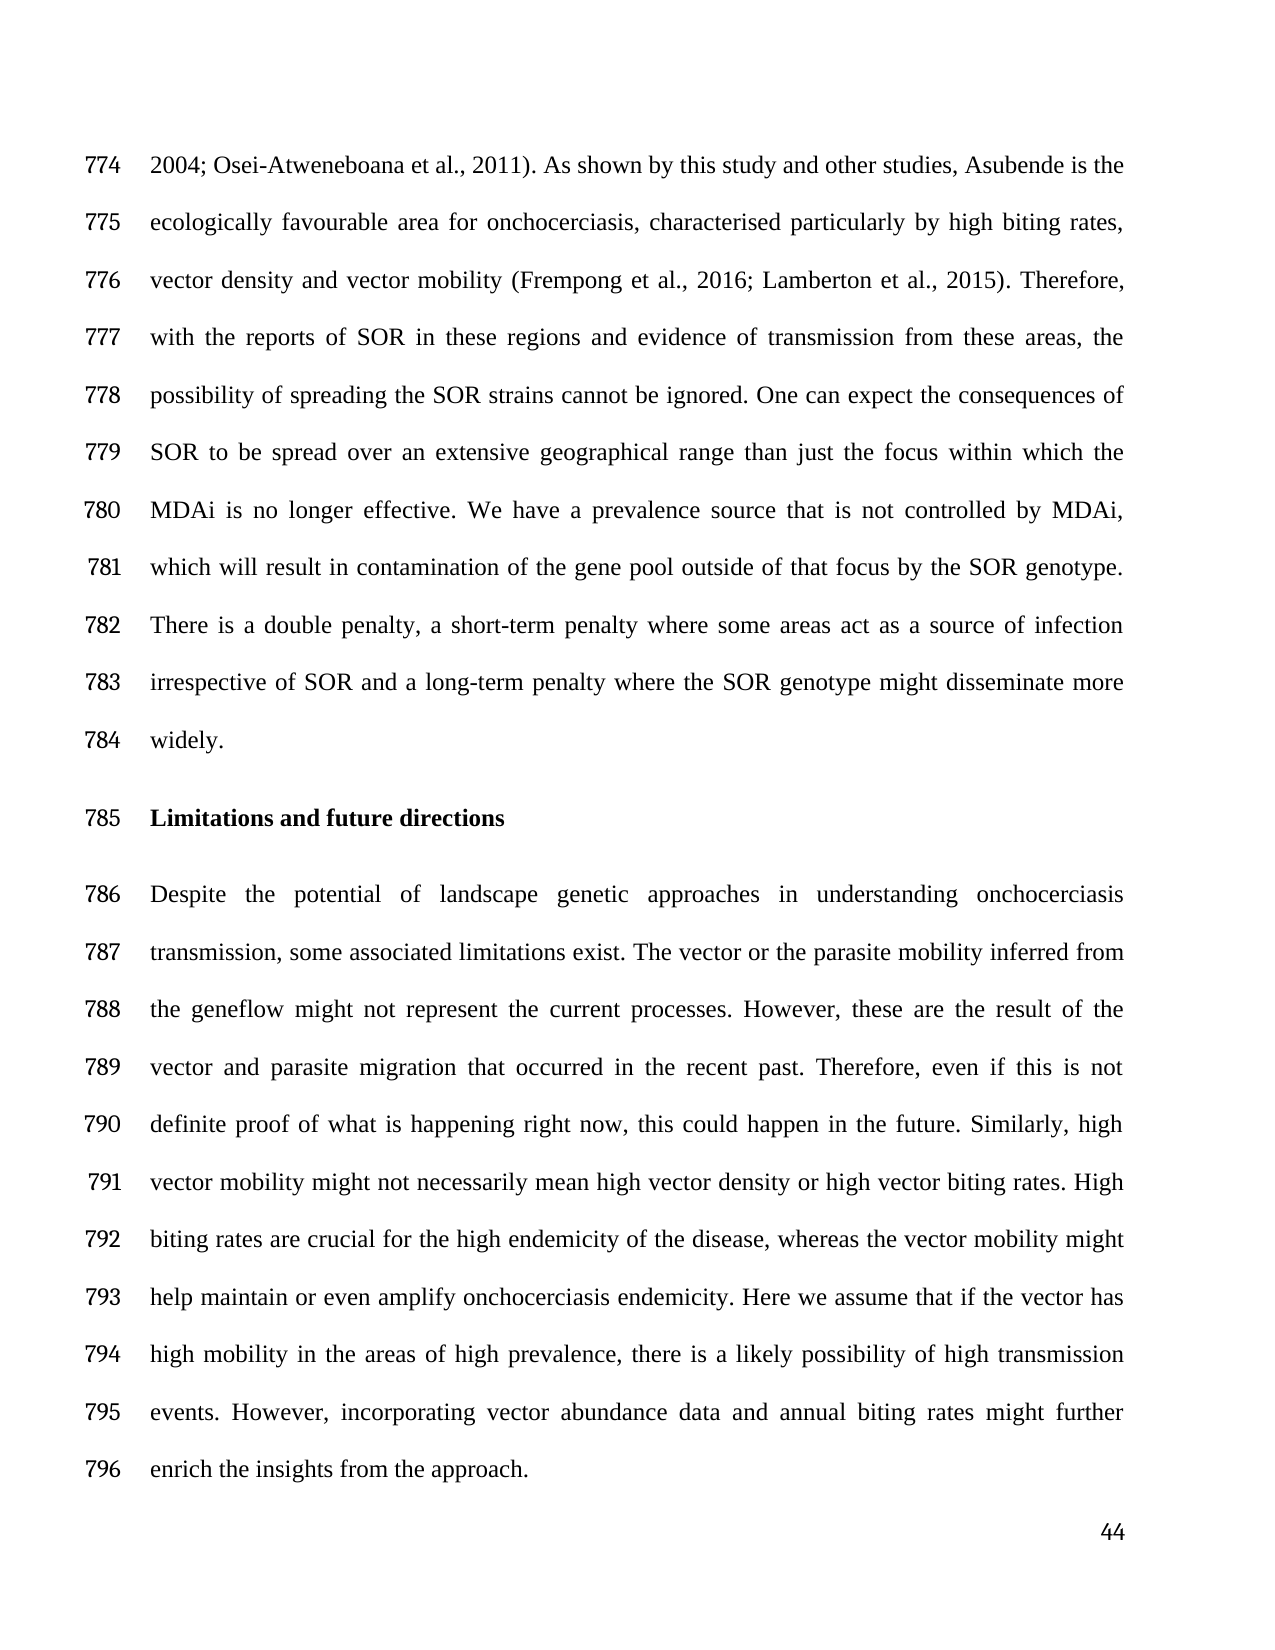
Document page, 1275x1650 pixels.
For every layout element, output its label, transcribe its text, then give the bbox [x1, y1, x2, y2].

text Despite the potential of landscape genetic approaches in understanding onchocerciasis transmission, some associated limitations exist. The vector or the parasite mobility inferred from the geneflow might not represent the current processes. However, these are the result of the vector and parasite migration that occurred in the recent past. Therefore, even if this is not definite proof of what is happening right now, this could happen in the future. Similarly, high vector mobility might not necessarily mean high vector density or high vector biting rates. High biting rates are crucial for the high endemicity of the disease, whereas the vector mobility might help maintain or even amplify onchocerciasis endemicity. Here we assume that if the vector has high mobility in the areas of high prevalence, there is a likely possibility of high transmission events. However, incorporating vector abundance data and annual biting rates might further enrich the insights from the approach. [150, 879, 1125, 1483]
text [150, 150, 1125, 754]
subtitle Limitations and future directions [150, 803, 1125, 832]
